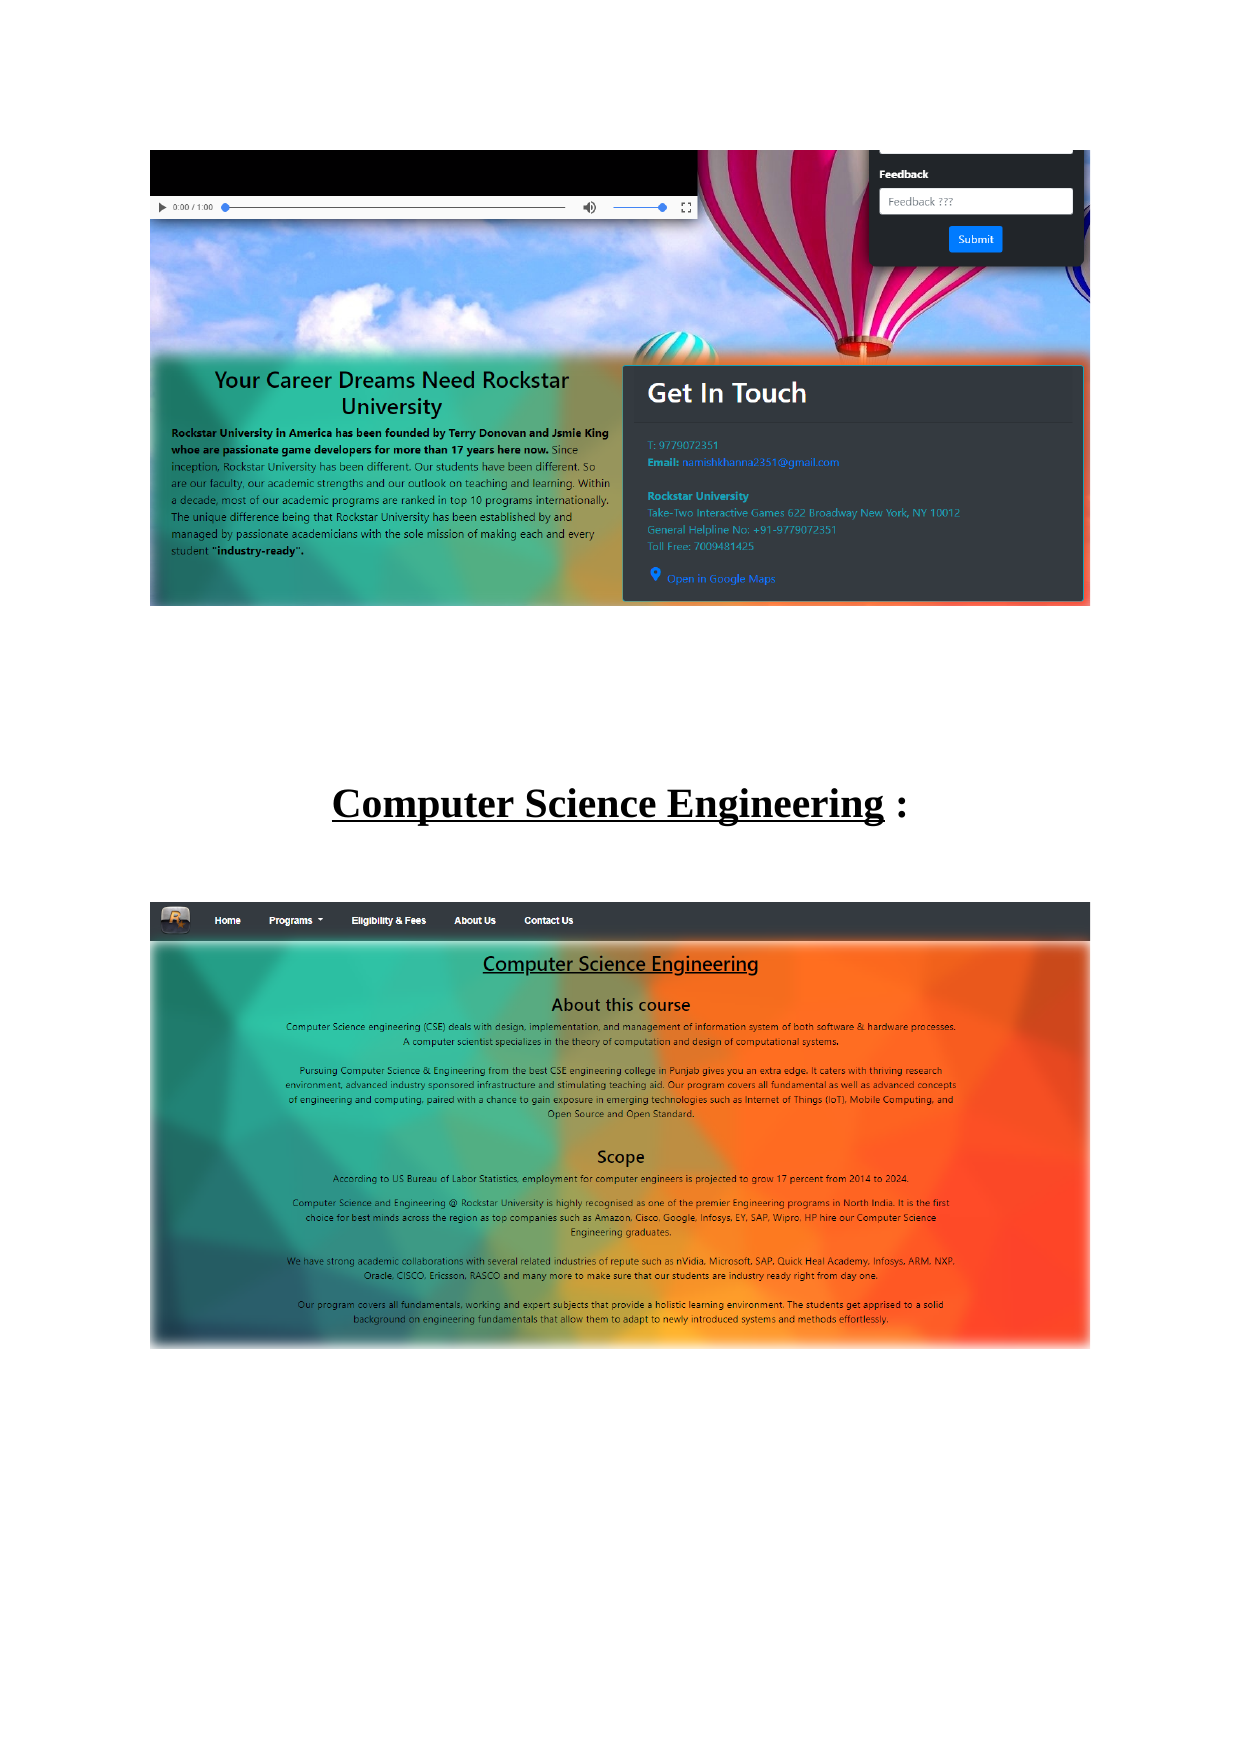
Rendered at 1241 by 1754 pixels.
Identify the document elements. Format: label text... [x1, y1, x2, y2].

text Computer Science Engineering : [150, 778, 1090, 826]
picture [150, 150, 1091, 606]
picture [150, 902, 1091, 1349]
